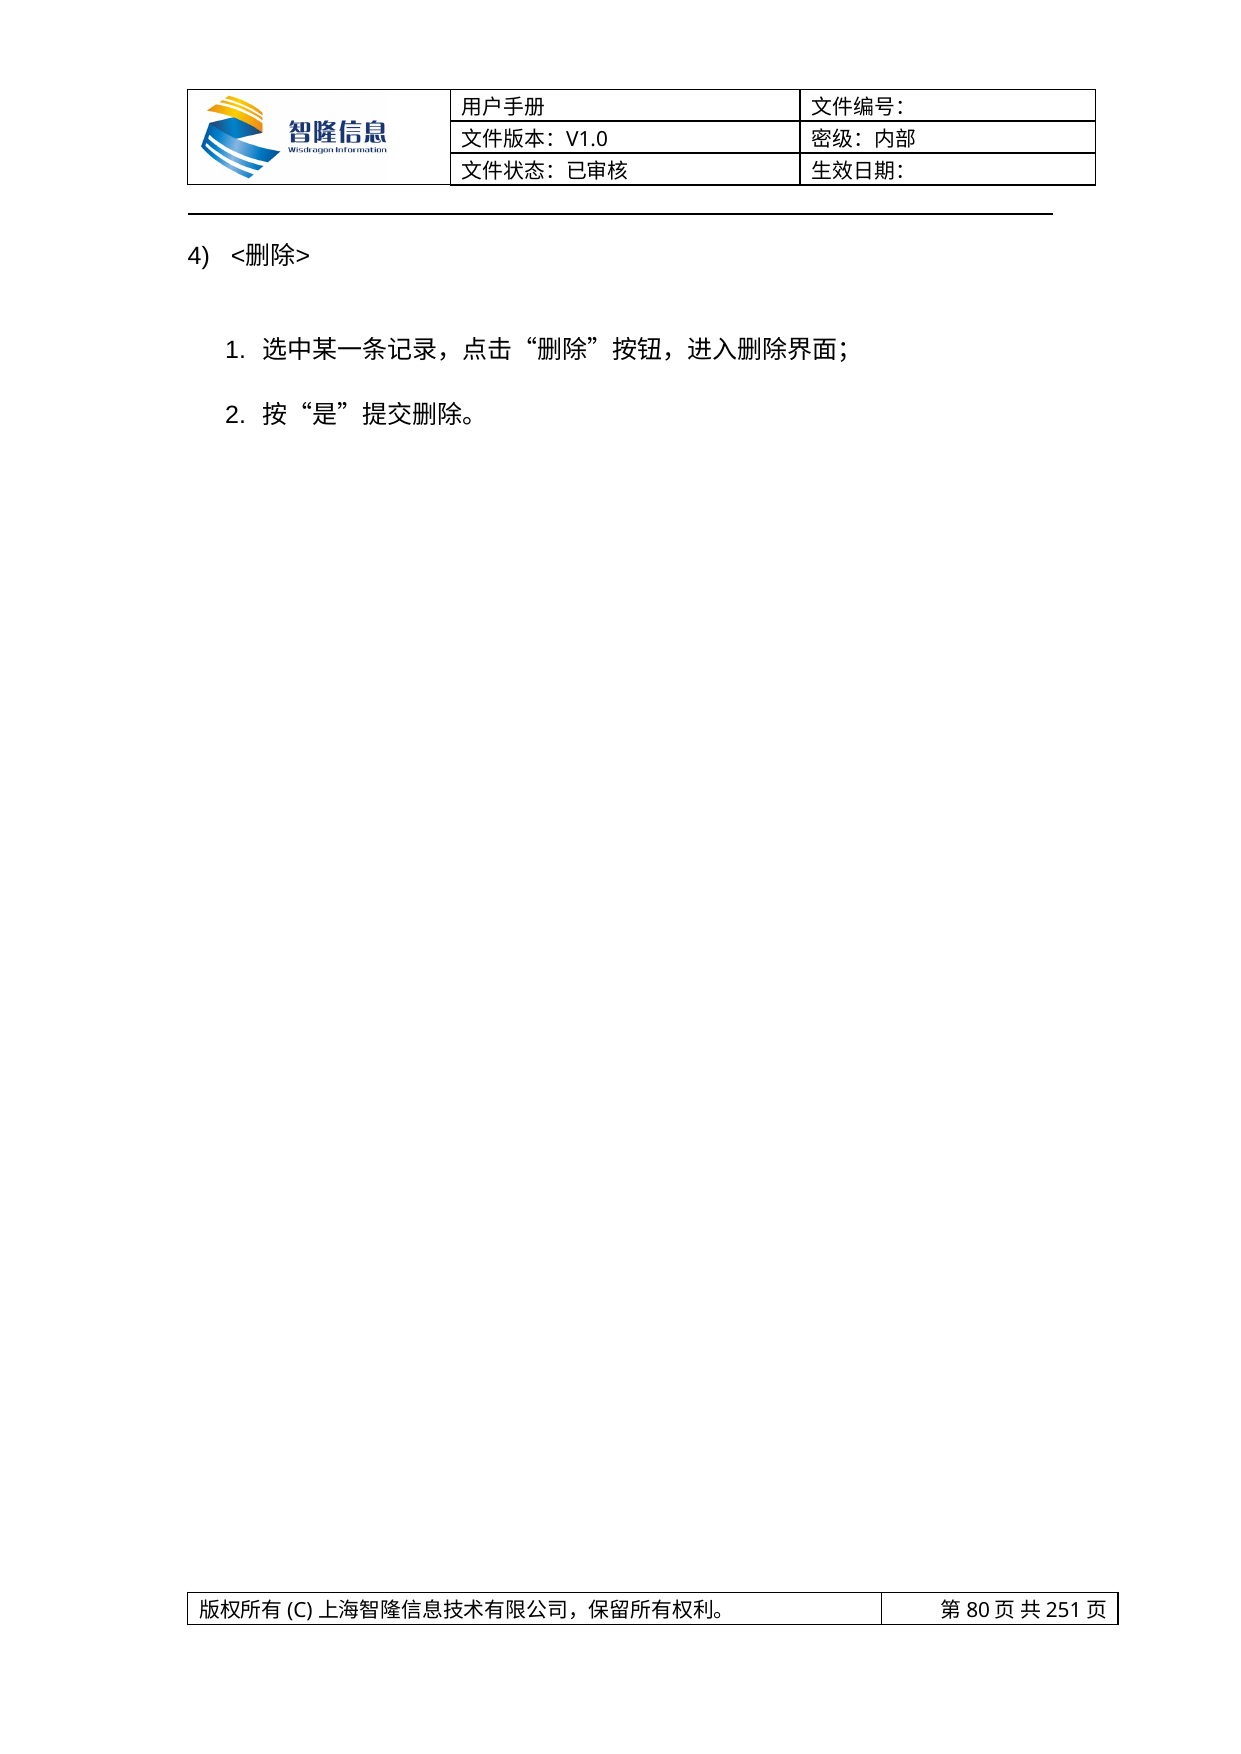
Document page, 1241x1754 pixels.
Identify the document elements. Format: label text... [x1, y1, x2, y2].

picture [198, 91, 388, 183]
text 4) <删除> [187, 221, 1053, 286]
list 选中某一条记录，点击“删除”按钮，进入删除界面； [225, 315, 1053, 380]
list 按“是”提交删除。 [225, 380, 1053, 445]
